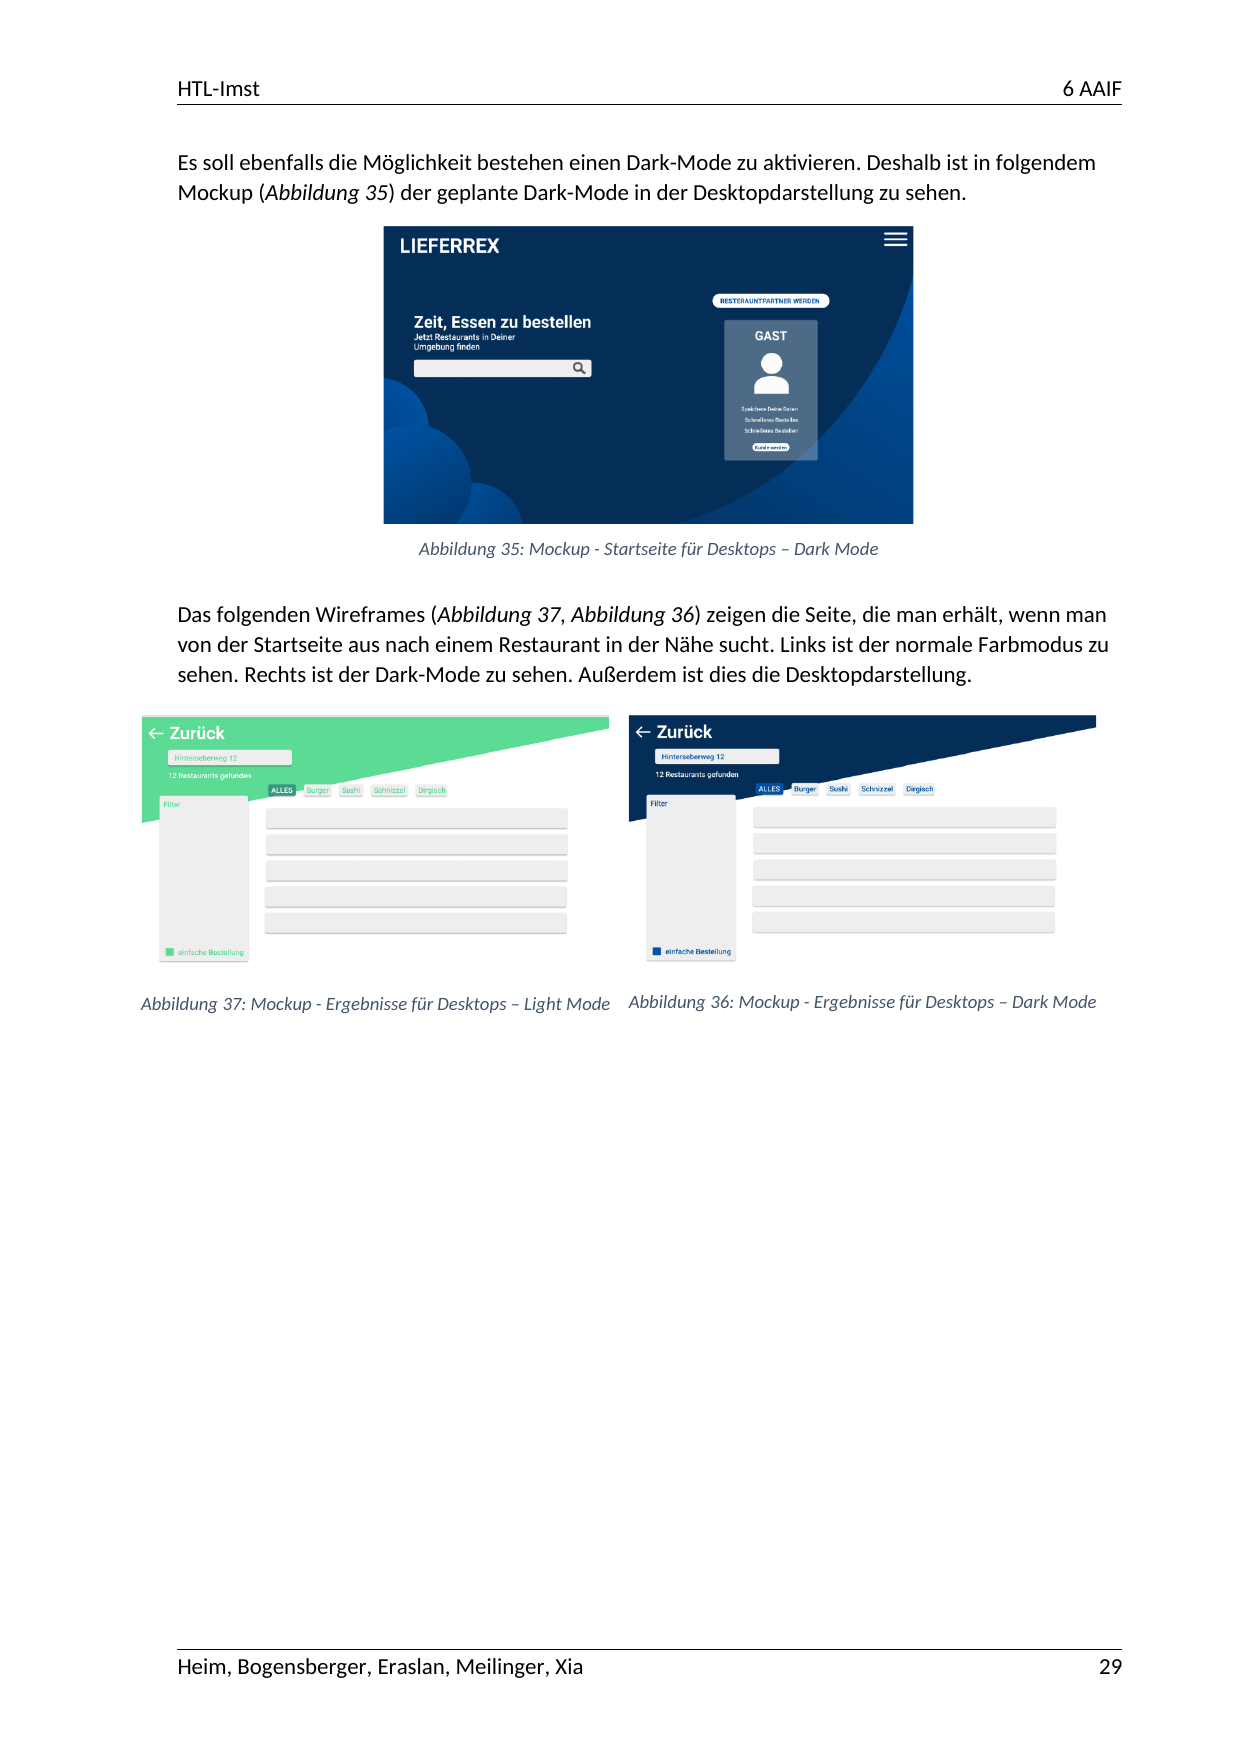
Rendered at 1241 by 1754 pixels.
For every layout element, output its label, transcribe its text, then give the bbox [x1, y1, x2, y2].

picture [140, 715, 610, 982]
picture [382, 226, 913, 523]
picture [627, 715, 1097, 979]
